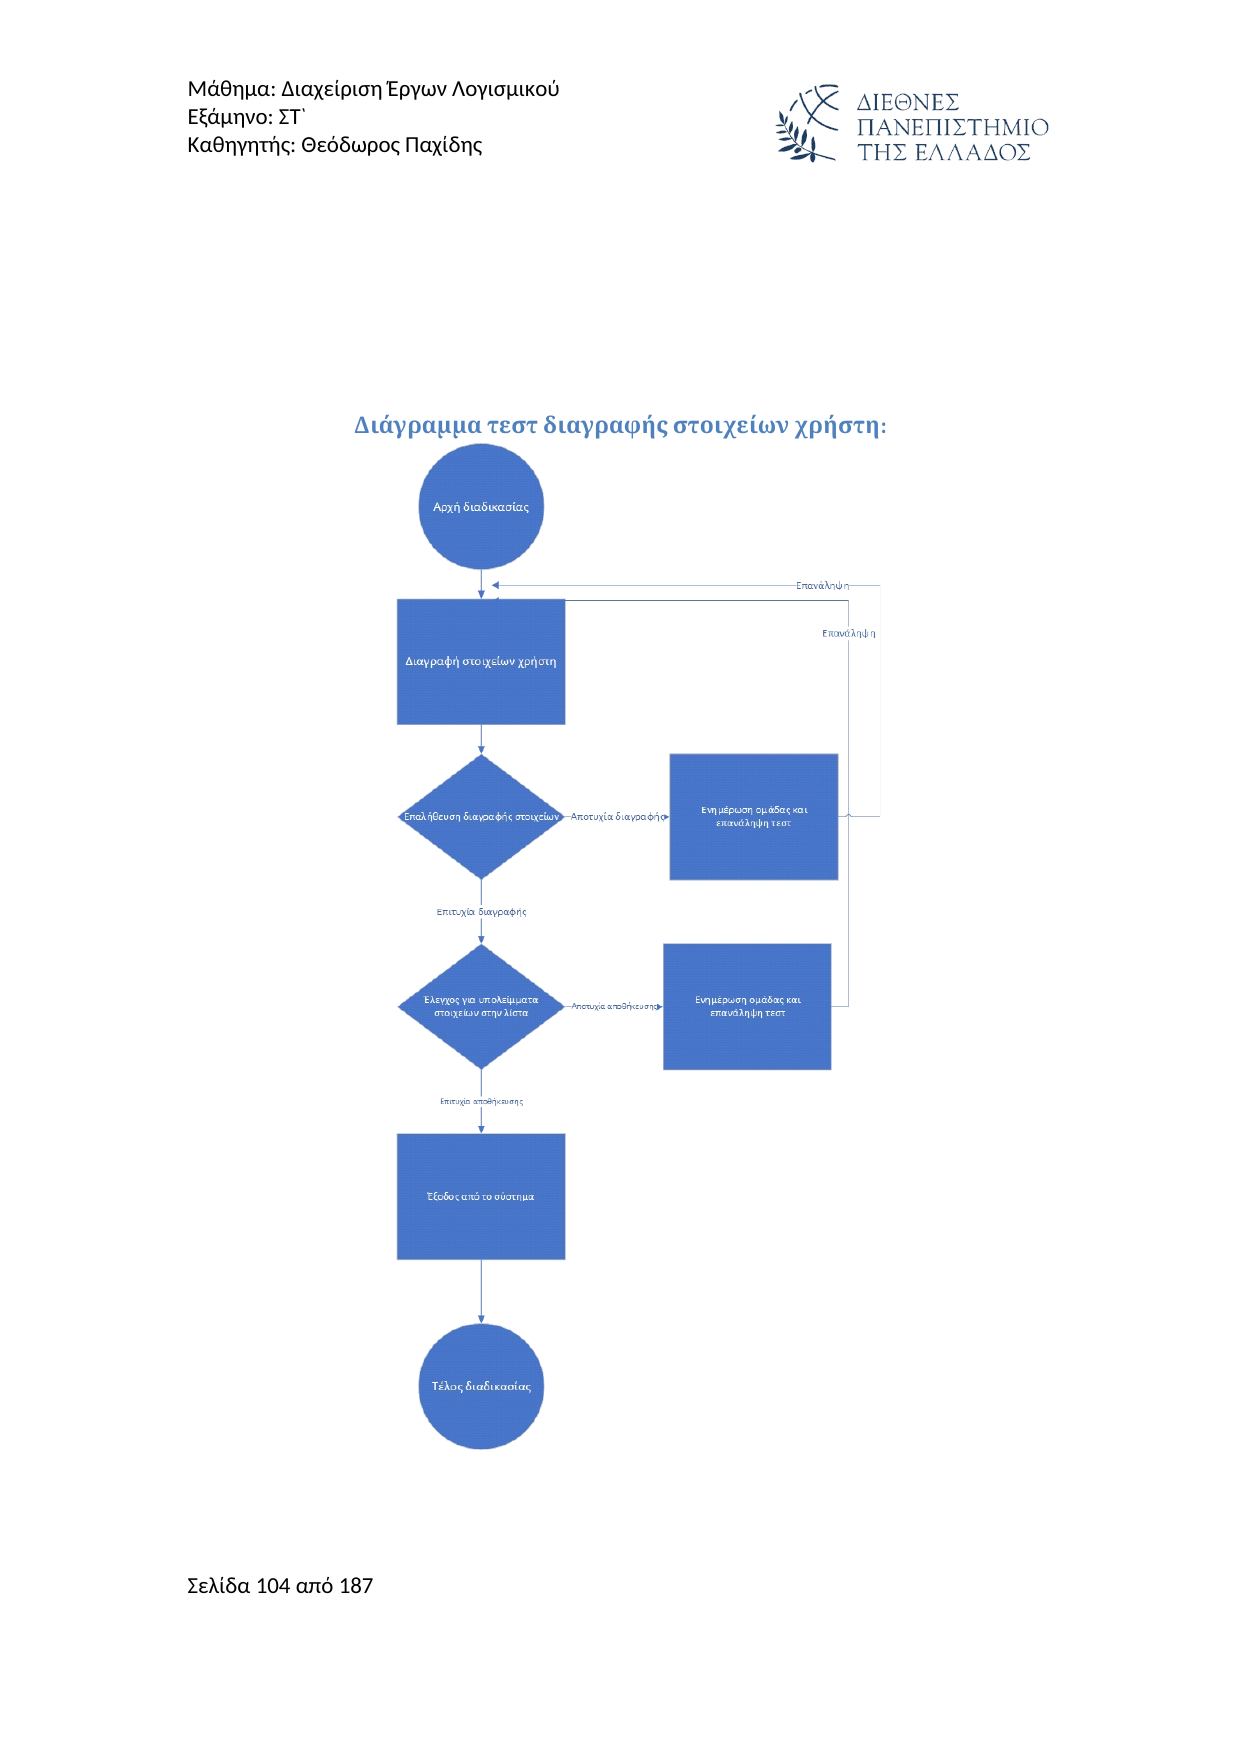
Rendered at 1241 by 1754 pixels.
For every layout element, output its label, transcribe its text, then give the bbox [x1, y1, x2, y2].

picture [752, 73, 1073, 174]
subtitle Διάγραμμα τεστ διαγραφής στοιχείων χρήστη: [187, 413, 1053, 439]
picture [396, 442, 881, 1450]
